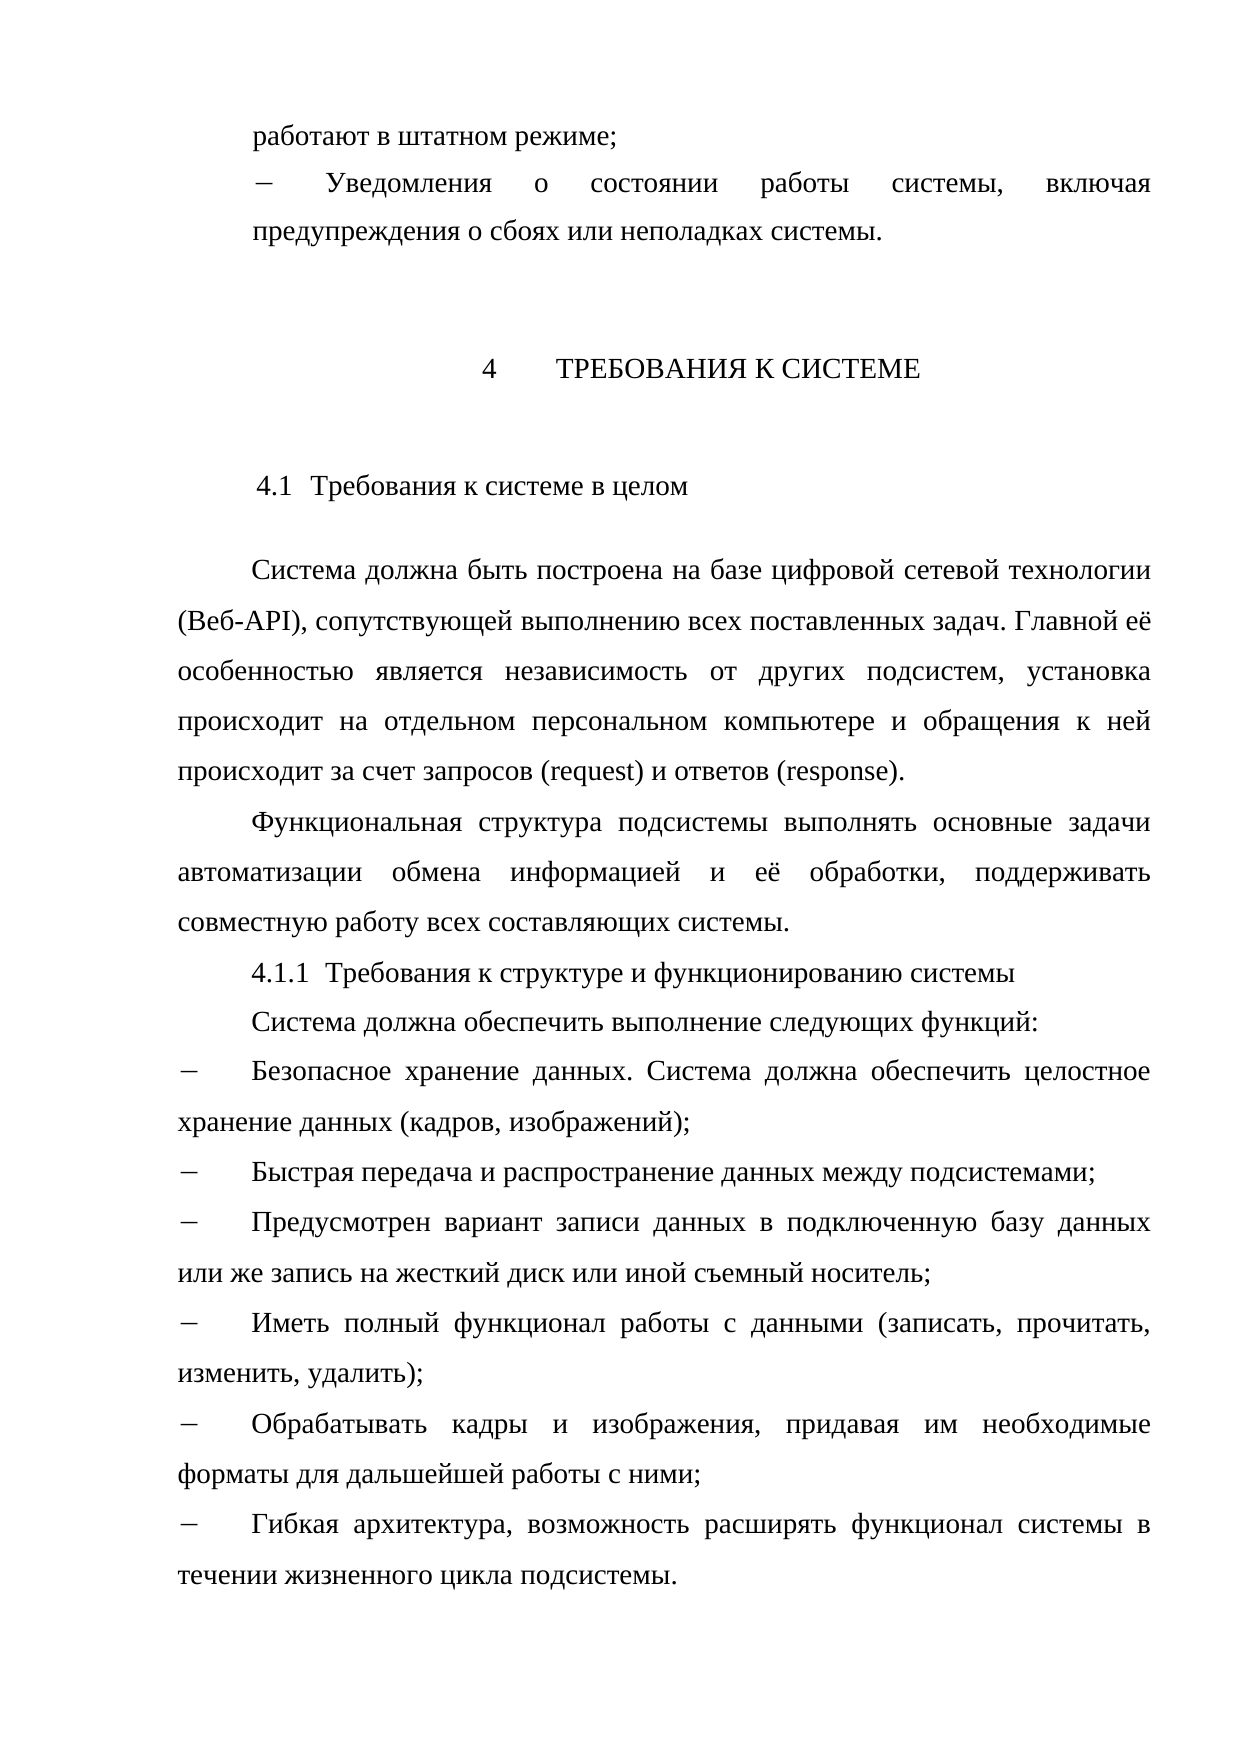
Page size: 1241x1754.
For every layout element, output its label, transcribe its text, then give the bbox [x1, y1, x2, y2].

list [252, 118, 1152, 152]
text Система должна обеспечить выполнение следующих функций: [177, 1004, 1152, 1038]
list Быстрая передача и распространение данных между подсистемами; [177, 1154, 1152, 1188]
list Требования к системе в целом [256, 468, 1152, 502]
text 4 ТРЕБОВАНИЯ К СИСТЕМЕ [177, 351, 1152, 384]
list Гибкая архитектура, возможность расширять функционал системы в течении жизненного цикла подсистемы. [177, 1507, 1152, 1591]
list Обрабатывать кадры и изображения, придавая им необходимые форматы для дальшейшей работы с ними; [177, 1406, 1152, 1490]
list Безопасное хранение данных. Система должна обеспечить целостное хранение данных (кадров, изображений); [177, 1053, 1152, 1137]
list Требования к структуре и функционированию системы [177, 955, 1152, 988]
list Иметь полный функционал работы с данными (записать, прочитать, изменить, удалить); [177, 1305, 1152, 1389]
list Уведомления о состоянии работы системы, включая предупреждения о сбоях или неполадках системы. [252, 165, 1152, 246]
text Система должна быть построена на базе цифровой сетевой технологии (Веб-API), сопутствующей выполнению всех поставленных задач. Главной её особенностью является независимость от других подсистем, установка происходит на отдельном персональном компьютере и обращения к ней происходит за счет запросов (request) и ответов (response). [177, 552, 1152, 787]
text Функциональная структура подсистемы выполнять основные задачи автоматизации обмена информацией и её обработки, поддерживать совместную работу всех составляющих системы. [177, 804, 1152, 938]
list Предусмотрен вариант записи данных в подключенную базу данных или же запись на жесткий диск или иной съемный носитель; [177, 1204, 1152, 1288]
